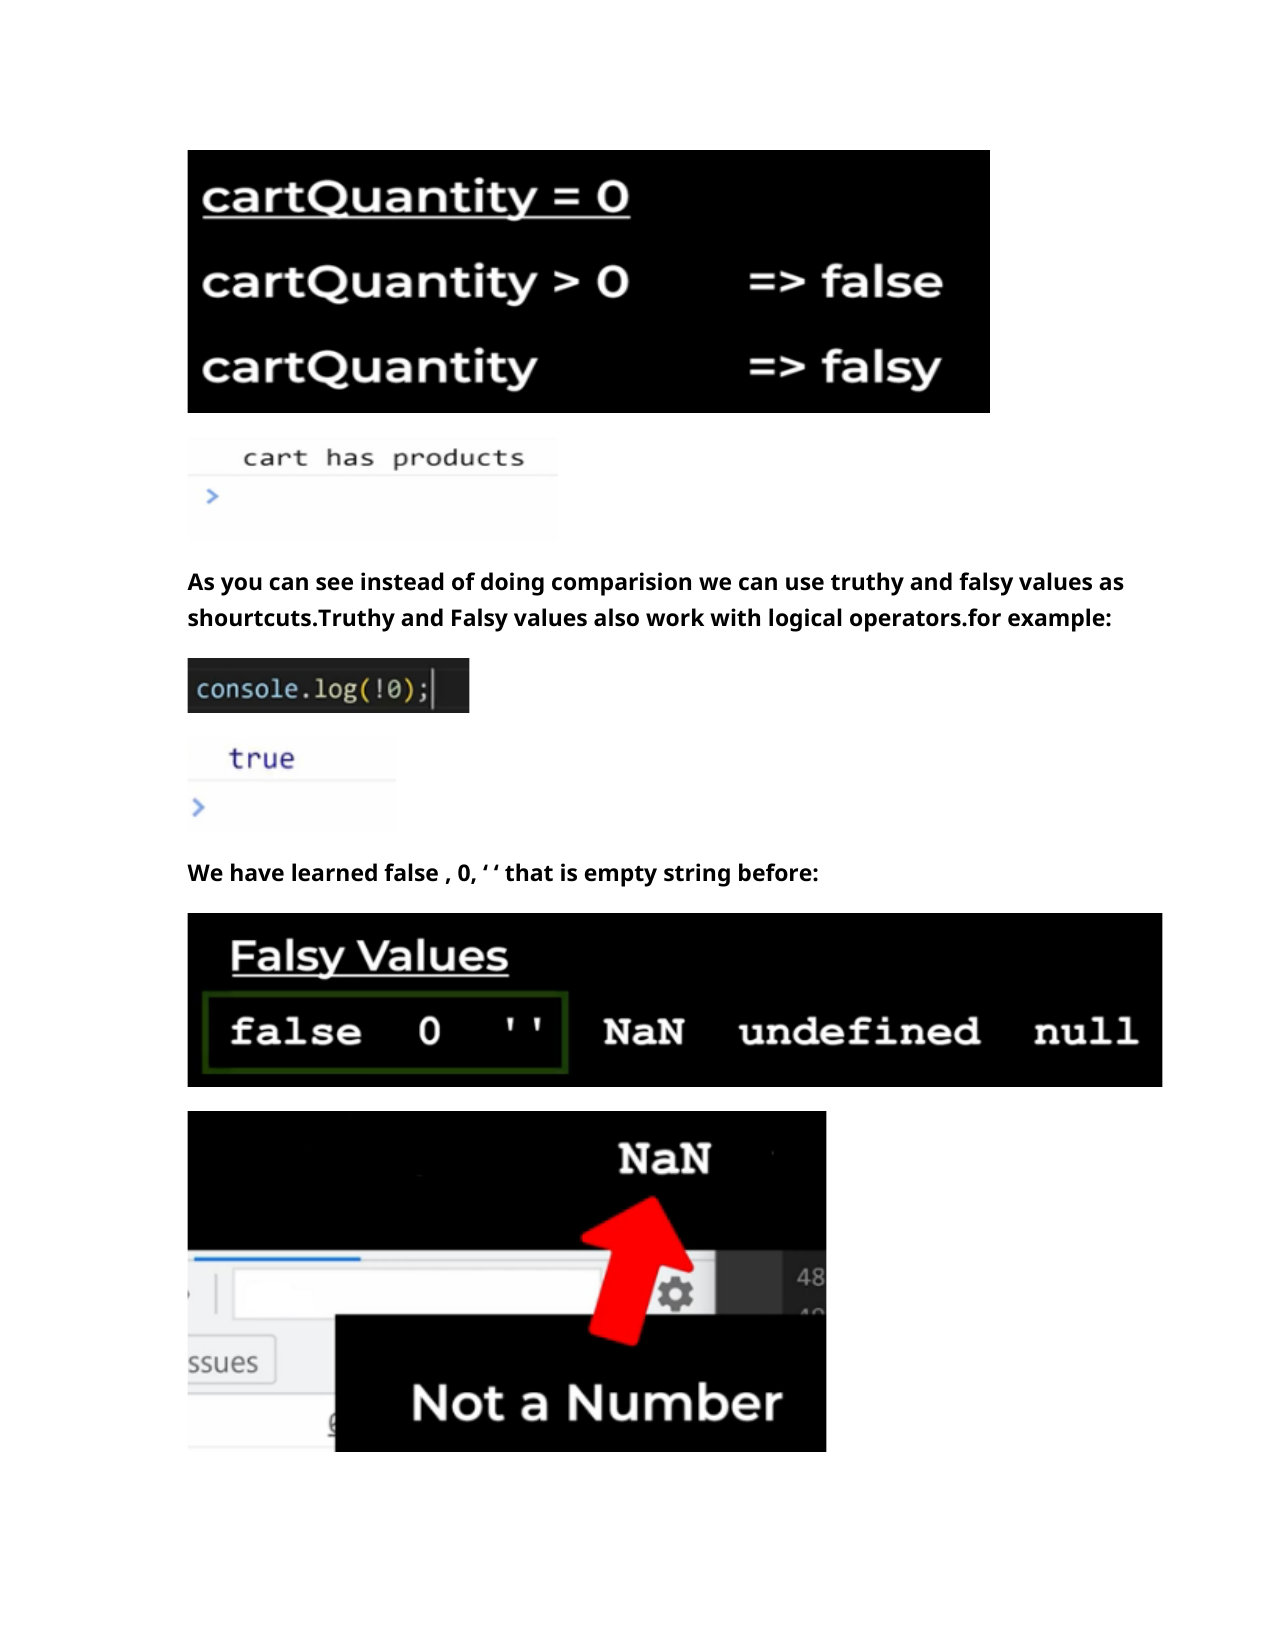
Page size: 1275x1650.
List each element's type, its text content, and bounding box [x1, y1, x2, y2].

picture [187, 150, 990, 413]
text We have learned false , 0, ‘ ‘ that is empty string before: [187, 857, 1125, 888]
picture [187, 737, 397, 833]
picture [187, 437, 558, 541]
picture [187, 1111, 827, 1452]
picture [187, 913, 1163, 1087]
picture [187, 658, 470, 713]
text As you can see instead of doing comparision we can use truthy and falsy values as shourtcuts.Truthy and Falsy values also work with logical operators.for example: [187, 566, 1125, 633]
